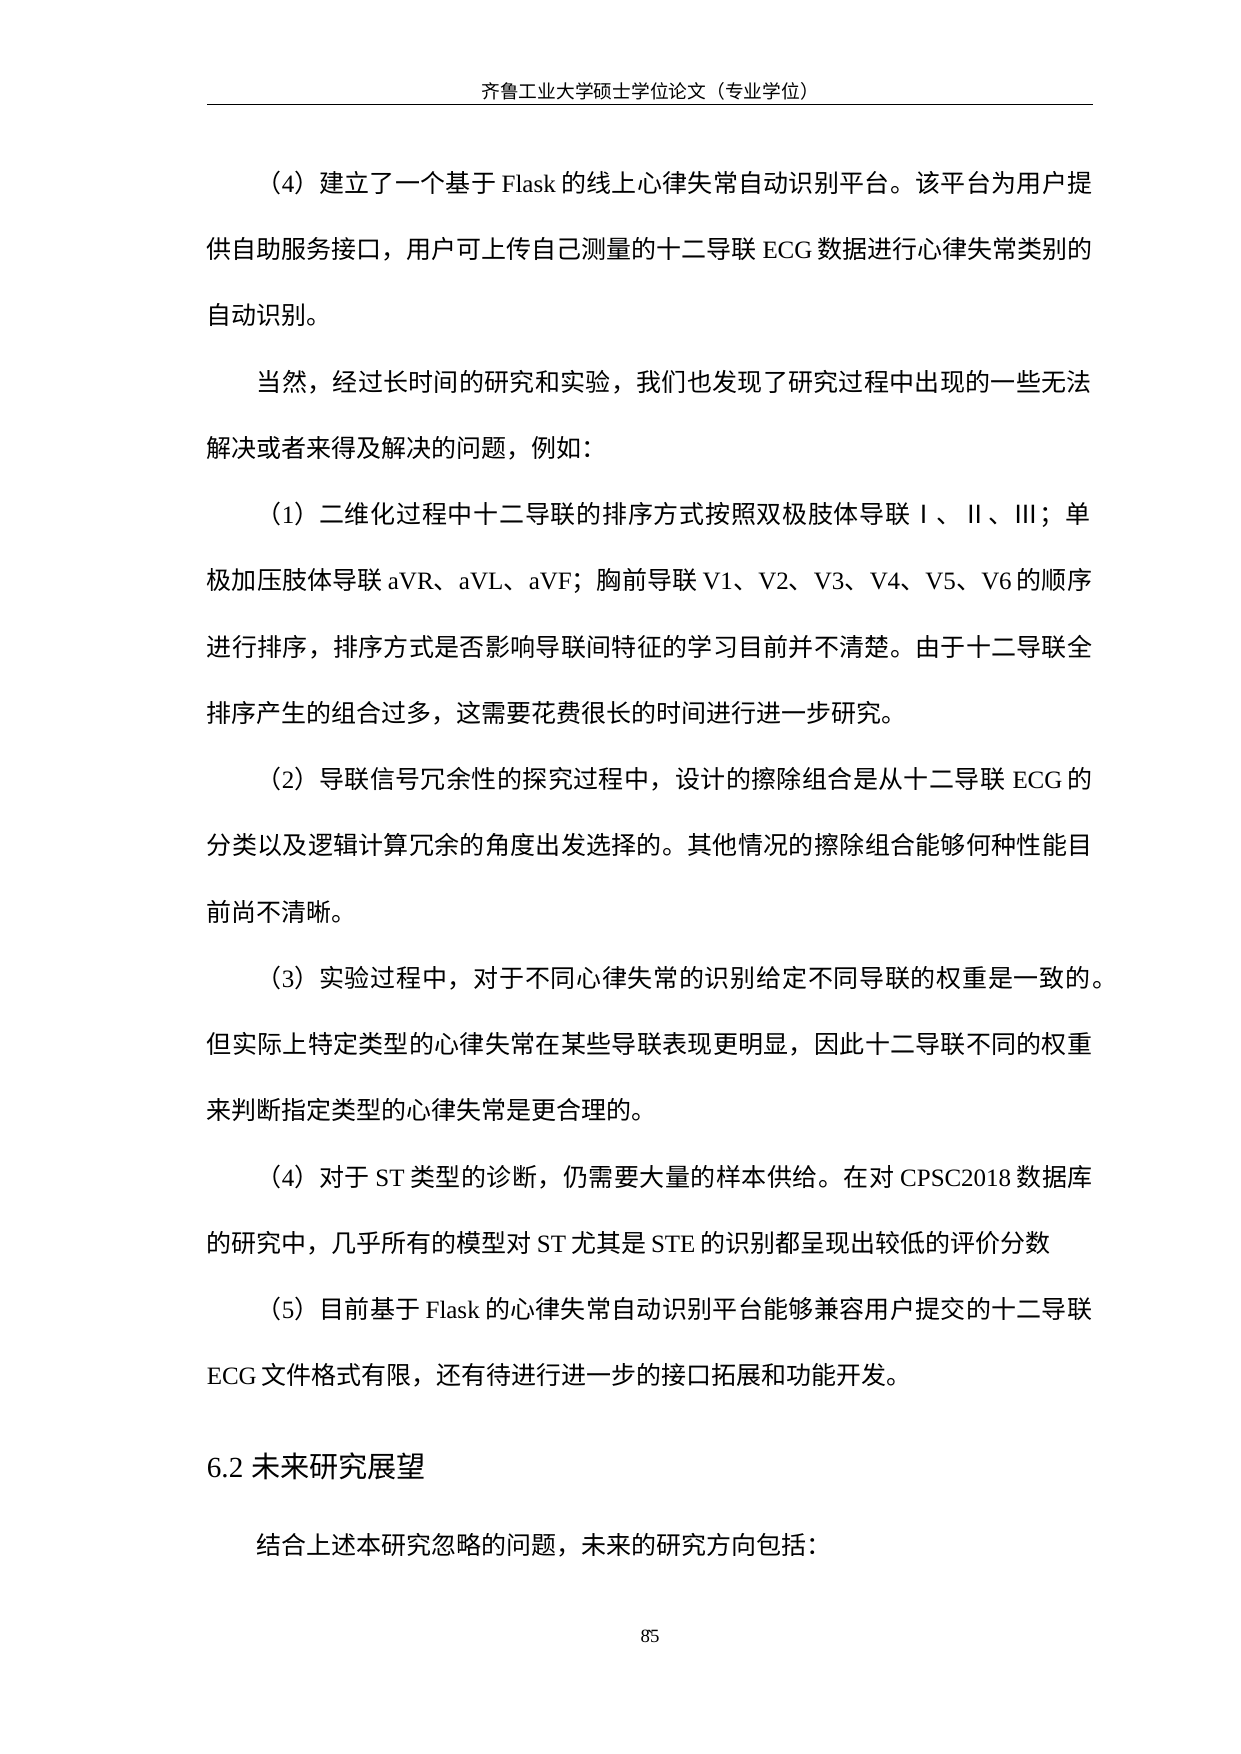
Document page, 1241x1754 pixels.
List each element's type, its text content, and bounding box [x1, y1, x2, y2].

list 对于ST类型的诊断，仍需要大量的样本供给。在对CPSC2018数据库的研究中，几乎所有的模型对ST尤其是STE的识别都呈现出较低的评价分数 [207, 1142, 1093, 1274]
text 当然，经过长时间的研究和实验，我们也发现了研究过程中出现的一些无法解决或者来得及解决的问题，例如： [207, 347, 1093, 479]
list 目前基于Flask的心律失常自动识别平台能够兼容用户提交的十二导联ECG文件格式有限，还有待进行进一步的接口拓展和功能开发。 [207, 1274, 1093, 1407]
list 二维化过程中十二导联的排序方式按照双极肢体导联Ⅰ、Ⅱ、Ⅲ；单极加压肢体导联aVR、aVL、aVF；胸前导联V1、V2、V3、V4、V5、V6的顺序进行排序，排序方式是否影响导联间特征的学习目前并不清楚。由于十二导联全排序产生的组合过多，这需要花费很长的时间进行进一步研究。 [207, 479, 1093, 744]
list 实验过程中，对于不同心律失常的识别给定不同导联的权重是一致的。但实际上特定类型的心律失常在某些导联表现更明显，因此十二导联不同的权重来判断指定类型的心律失常是更合理的。 [207, 943, 1093, 1142]
list 建立了一个基于Flask的线上心律失常自动识别平台。该平台为用户提供自助服务接口，用户可上传自己测量的十二导联ECG数据进行心律失常类别的自动识别。 [207, 148, 1093, 347]
list 导联信号冗余性的探究过程中，设计的擦除组合是从十二导联ECG的分类以及逻辑计算冗余的角度出发选择的。其他情况的擦除组合能够何种性能目前尚不清晰。 [207, 744, 1093, 943]
text 结合上述本研究忽略的问题，未来的研究方向包括： [207, 1511, 1093, 1577]
text 6.2 未来研究展望 [207, 1432, 1093, 1498]
